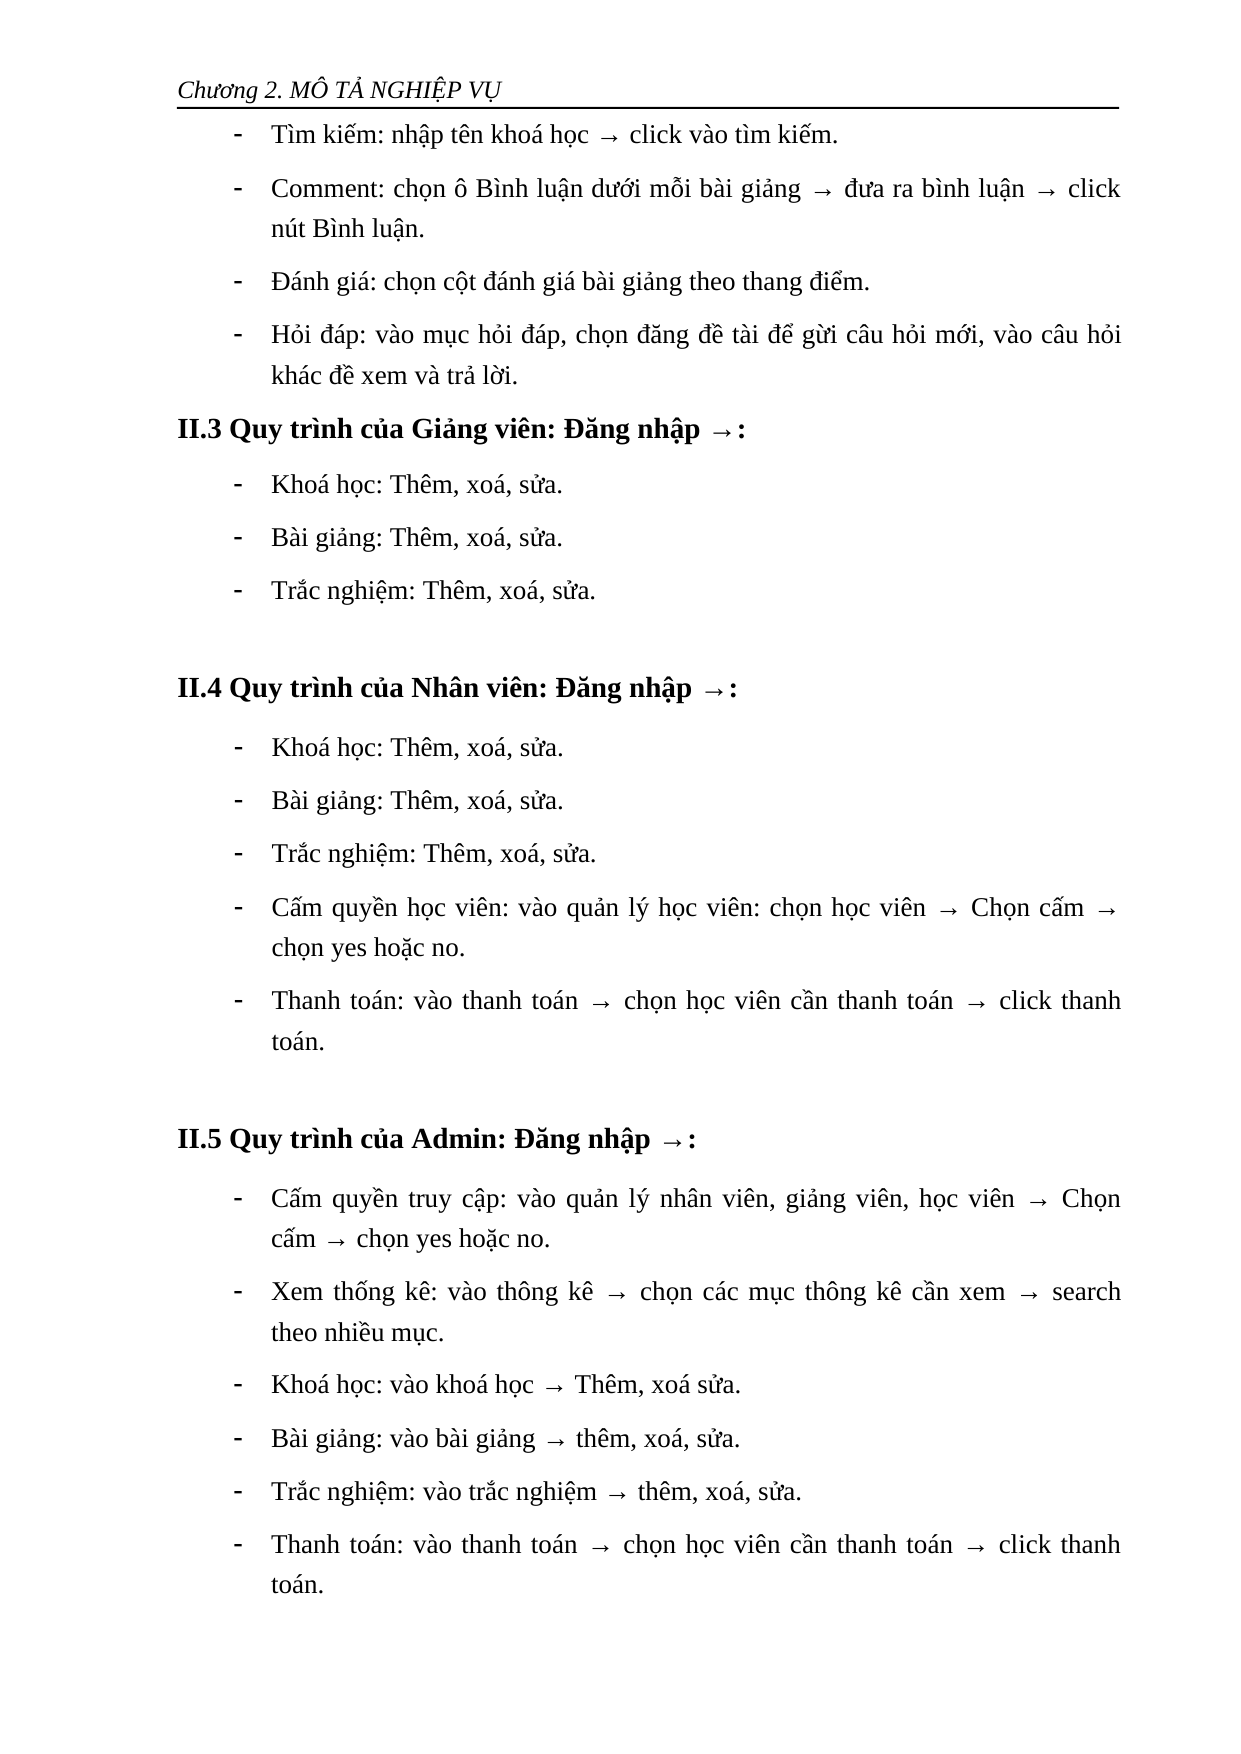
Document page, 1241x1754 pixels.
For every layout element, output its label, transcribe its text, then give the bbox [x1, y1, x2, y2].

list Bài giảng: vào bài giảng → thêm, xoá, sửa. [233, 1422, 1122, 1453]
list Trắc nghiệm: vào trắc nghiệm → thêm, xoá, sửa. [233, 1475, 1122, 1506]
list Khoá học: Thêm, xoá, sửa. [233, 468, 1122, 499]
list Comment: chọn ô Bình luận dưới mỗi bài giảng → đưa ra bình luận → click nút Bình luận. [233, 172, 1122, 243]
list Trắc nghiệm: Thêm, xoá, sửa. [234, 837, 1122, 869]
list Cấm quyền học viên: vào quản lý học viên: chọn học viên → Chọn cấm → chọn yes hoặc no. [234, 891, 1122, 962]
list Cấm quyền truy cập: vào quản lý nhân viên, giảng viên, học viên → Chọn cấm → chọn yes hoặc no. [233, 1182, 1122, 1253]
list Bài giảng: Thêm, xoá, sửa. [233, 521, 1122, 552]
list Thanh toán: vào thanh toán → chọn học viên cần thanh toán → click thanh toán. [234, 984, 1122, 1056]
list Đánh giá: chọn cột đánh giá bài giảng theo thang điểm. [233, 265, 1122, 296]
list Hỏi đáp: vào mục hỏi đáp, chọn đăng đề tài để gừi câu hỏi mới, vào câu hỏi khác đề xem và trả lời. [233, 318, 1122, 390]
list Tìm kiếm: nhập tên khoá học → click vào tìm kiếm. [233, 118, 1122, 150]
list Khoá học: vào khoá học → Thêm, xoá sửa. [233, 1368, 1122, 1400]
list Thanh toán: vào thanh toán → chọn học viên cần thanh toán → click thanh toán. [233, 1528, 1122, 1599]
subtitle II.4 Quy trình của Nhân viên: Đăng nhập →: [177, 664, 1122, 706]
text II.3 Quy trình của Giảng viên: Đăng nhập →: [177, 412, 1122, 445]
list Bài giảng: Thêm, xoá, sửa. [234, 784, 1122, 816]
subtitle II.5 Quy trình của Admin: Đăng nhập →: [177, 1115, 1122, 1157]
list Trắc nghiệm: Thêm, xoá, sửa. [233, 574, 1122, 605]
list Xem thống kê: vào thông kê → chọn các mục thông kê cần xem → search theo nhiều mục. [233, 1275, 1122, 1347]
list Khoá học: Thêm, xoá, sửa. [234, 731, 1122, 762]
